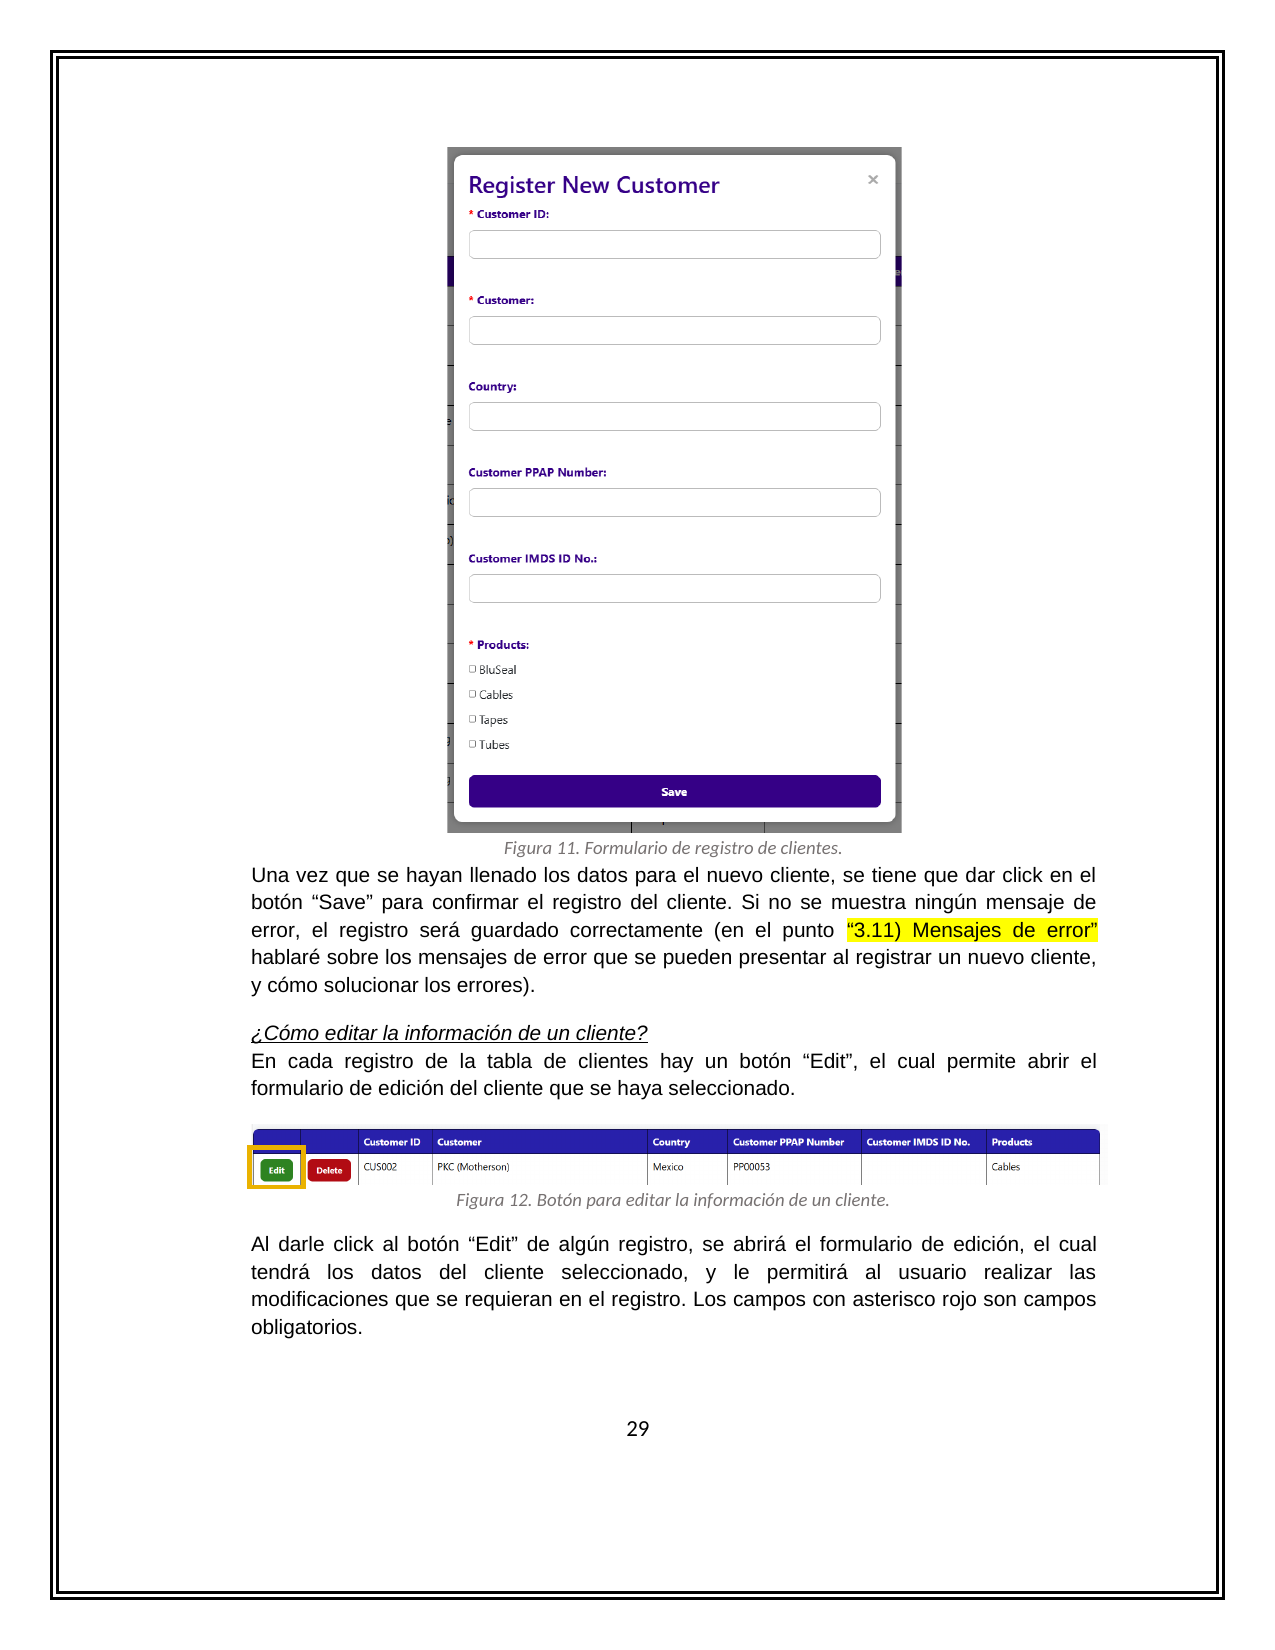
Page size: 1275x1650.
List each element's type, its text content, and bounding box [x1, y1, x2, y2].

text Una vez que se hayan llenado los datos para el nuevo cliente, se tiene que dar click en el botón “Save” para confirmar el registro del cliente. Si no se muestra ningún mensaje de error, el registro será guardado correctamente (en el punto “3.11) Mensajes de error” hablaré sobre los mensajes de error que se pueden presentar al registrar un nuevo cliente, y cómo solucionar los errores). [251, 863, 1098, 997]
picture [447, 147, 902, 833]
picture [250, 1124, 1108, 1185]
text Figura 12. Botón para editar la información de un cliente. [177, 1188, 1098, 1211]
picture [252, 1150, 301, 1185]
text Al darle click al botón “Edit” de algún registro, se abrirá el formulario de edición, el cual tendrá los datos del cliente seleccionado, y le permitirá al usuario realizar las modificaciones que se requieran en el registro. Los campos con asterisco rojo son campos obligatorios. [251, 1232, 1098, 1339]
text ¿Cómo editar la información de un cliente? [251, 1021, 1098, 1045]
text Figura 11. Formulario de registro de clientes. [251, 836, 1098, 859]
text En cada registro de la tabla de clientes hay un botón “Edit”, el cual permite abrir el formulario de edición del cliente que se haya seleccionado. [251, 1048, 1098, 1100]
